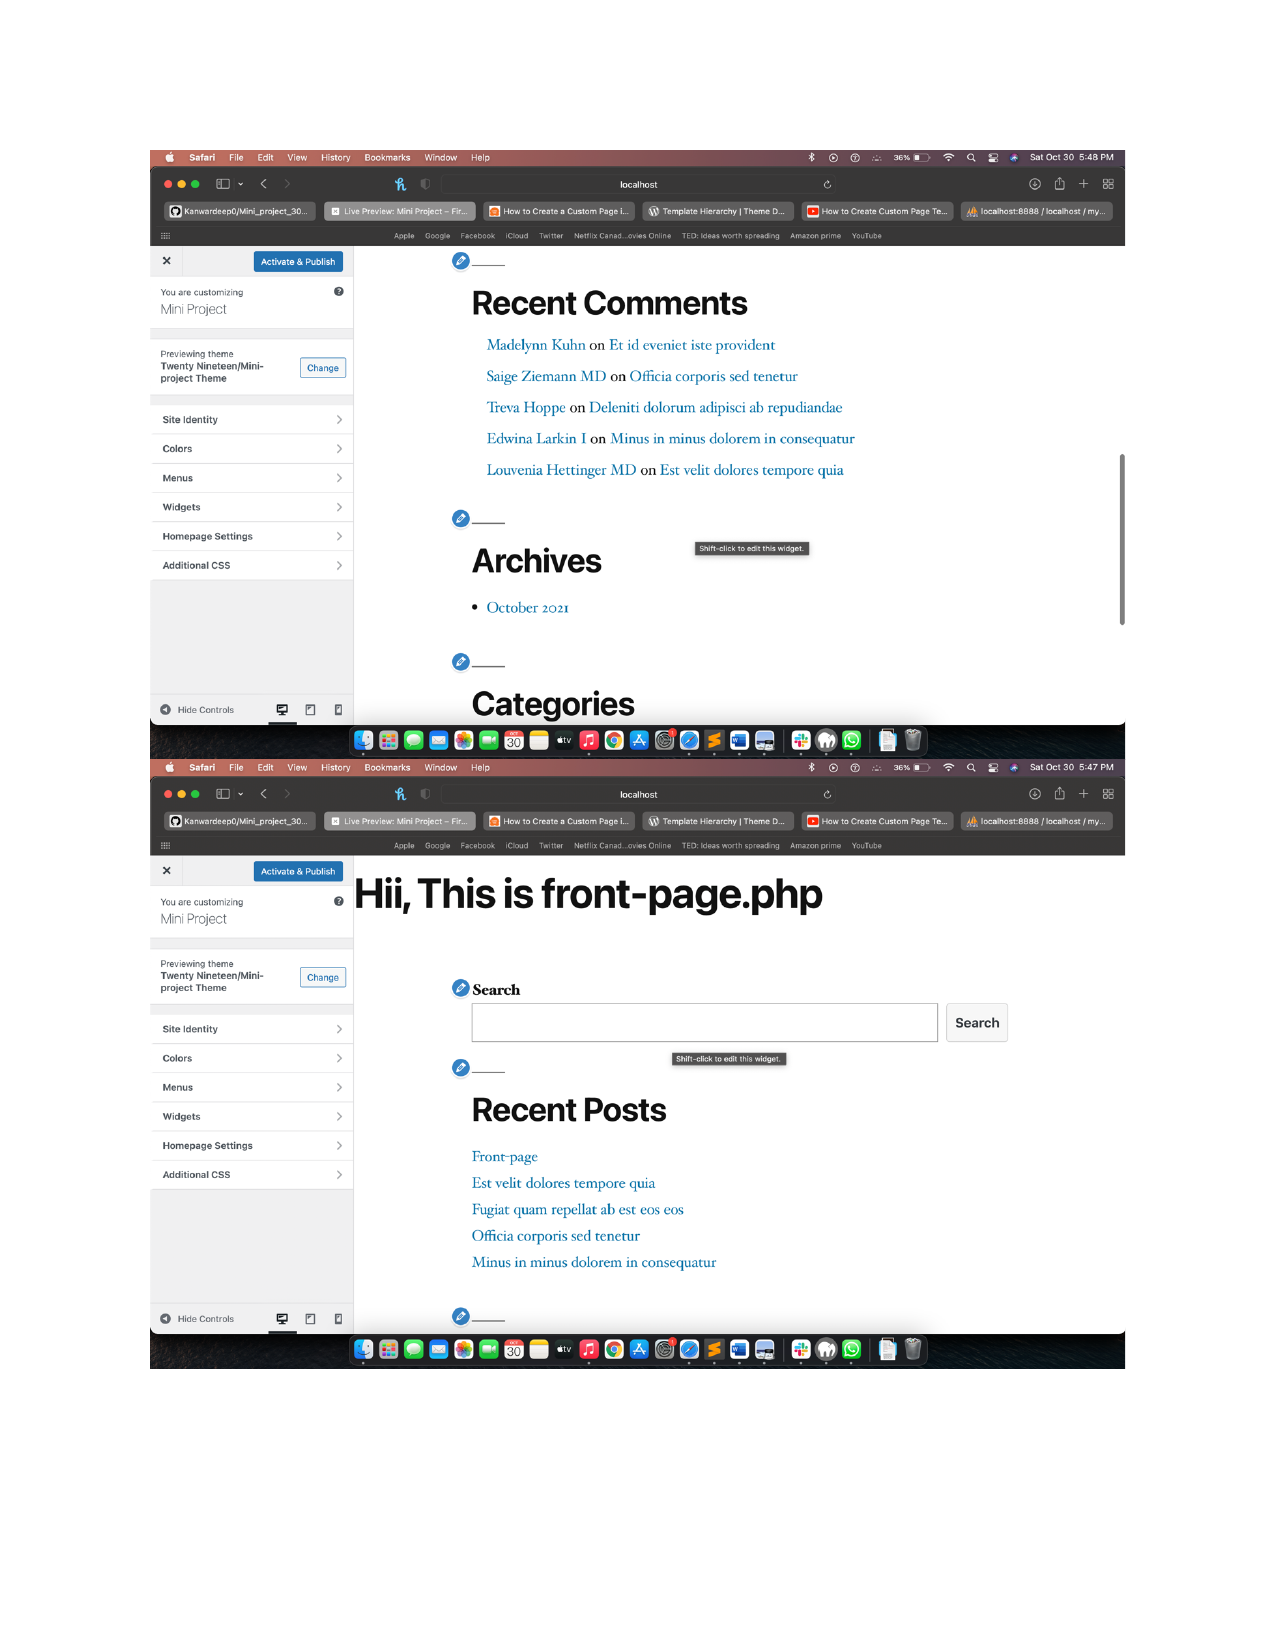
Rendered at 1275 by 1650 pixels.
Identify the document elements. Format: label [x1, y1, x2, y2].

picture [150, 150, 1125, 1369]
